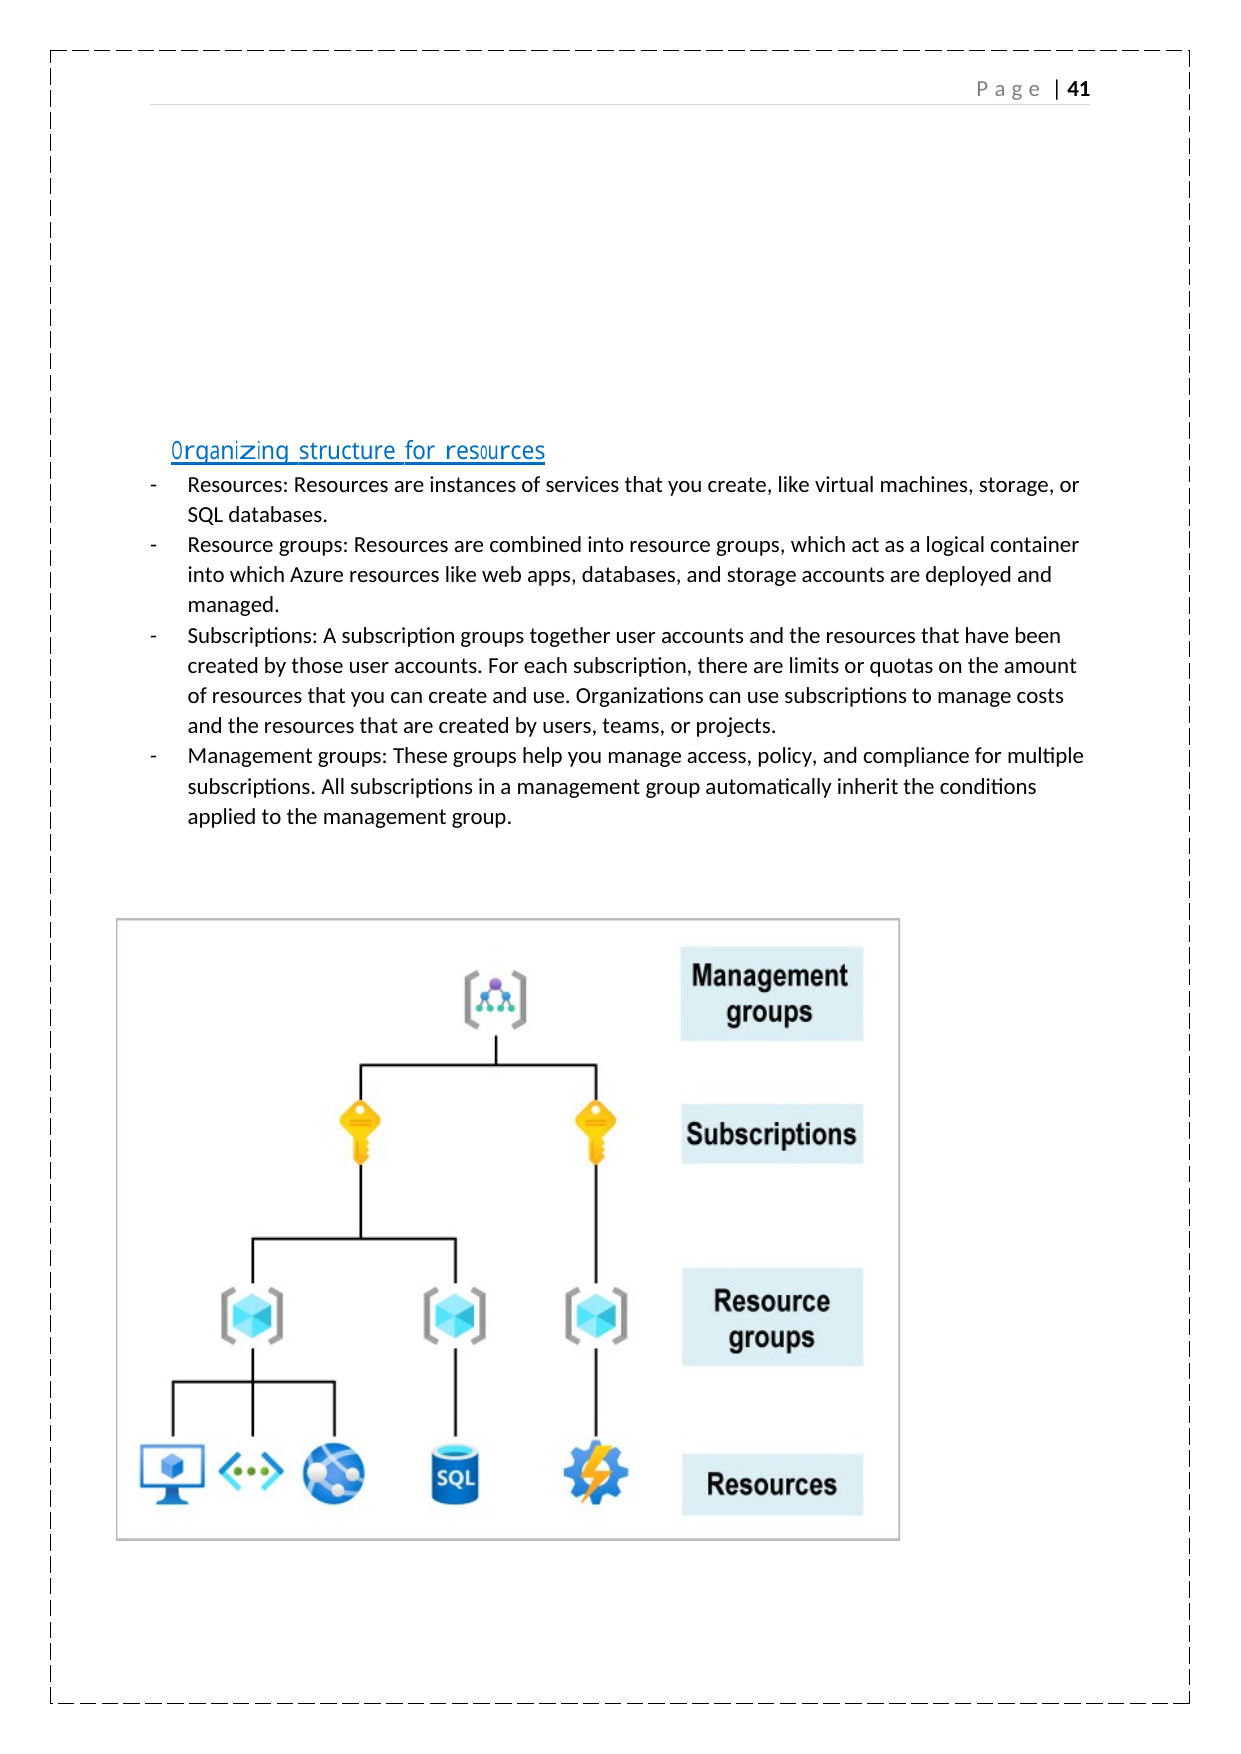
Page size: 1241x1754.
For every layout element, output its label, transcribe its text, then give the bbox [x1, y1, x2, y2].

picture [116, 918, 901, 1541]
list Resource groups: Resources are combined into resource groups, which act as a logical container into which Azure resources like web apps, databases, and storage accounts are deployed and managed. [150, 530, 1090, 618]
list Subscriptions: A subscription groups together user accounts and the resources that have been created by those user accounts. For each subscription, there are limits or quotas on the amount of resources that you can create and use. Organizations can use subscriptions to manage costs and the resources that are created by users, teams, or projects. [150, 621, 1090, 739]
list Management groups: These groups help you manage access, policy, and compliance for multiple subscriptions. All subscriptions in a management group automatically inherit the conditions applied to the management group. [150, 742, 1090, 830]
list Resources: Resources are instances of services that you create, like virtual machines, storage, or SQL databases. [150, 470, 1090, 528]
subtitle Organizing structure for resources [171, 433, 1069, 467]
